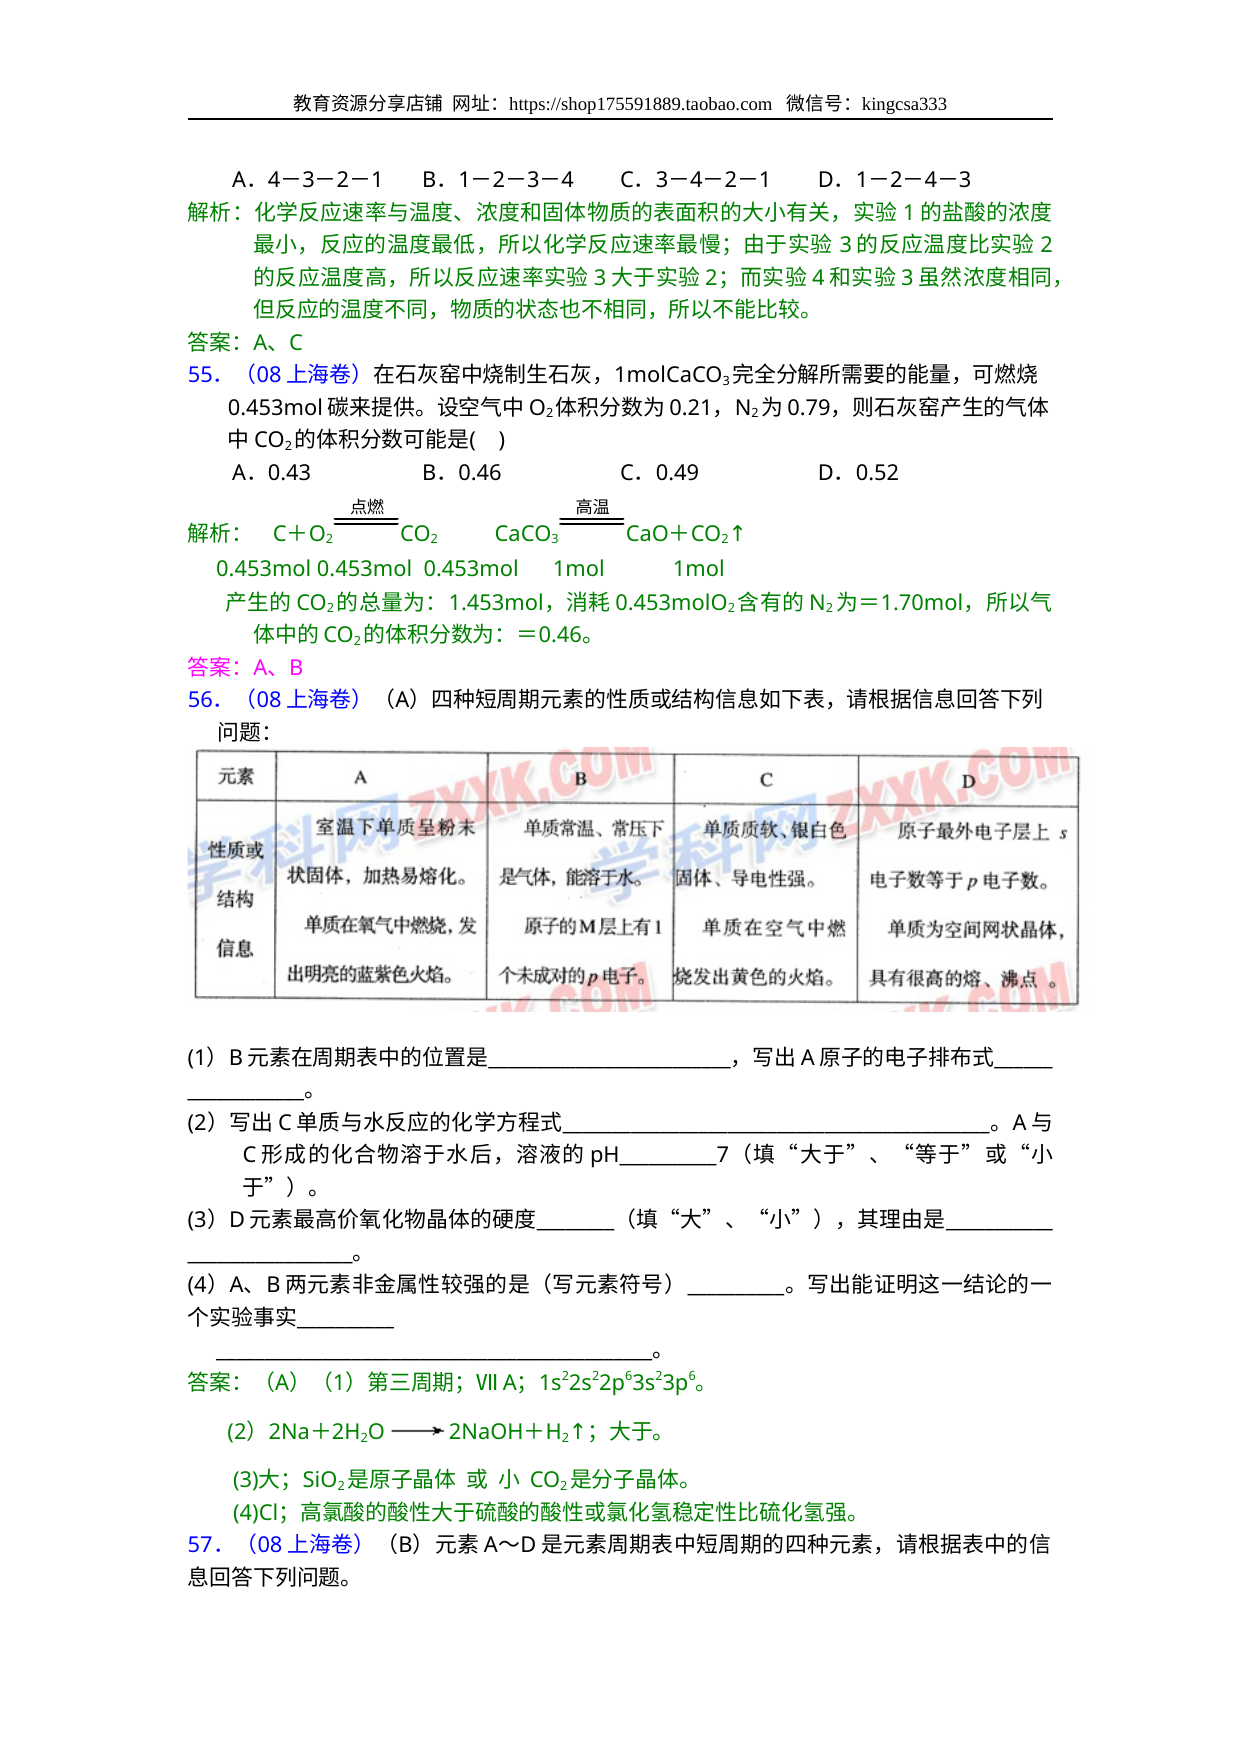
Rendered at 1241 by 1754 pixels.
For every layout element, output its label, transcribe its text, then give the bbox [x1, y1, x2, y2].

text A．4－3－2－1 B．1－2－3－4 C．3－4－2－1 D．1－2－4－3 [232, 162, 1053, 194]
text (3)大；SiO2是原子晶体 或 小 CO2是分子晶体。 [187, 1462, 1053, 1494]
text 答案：A、B [187, 649, 1053, 682]
text (3）D元素最高价氧化物晶体的硬度________（填“大”、“小”），其理由是____________________________。 [187, 1202, 1053, 1267]
text (4）A、B两元素非金属性较强的是（写元素符号）__________。写出能证明这一结论的一个实验事实__________ [187, 1267, 1053, 1332]
text (4)Cl；高氯酸的酸性大于硫酸的酸性或氯化氢稳定性比硫化氢强。 [187, 1494, 1053, 1527]
text A．0.43 B．0.46 C．0.49 D．0.52 [232, 454, 1053, 487]
text (2）2Na＋2H2O2NaOH＋H2↑；大于。 [187, 1397, 1053, 1462]
picture [187, 747, 1089, 1012]
text 产生的CO2的总量为：1.453mol，消耗0.453molO2含有的N2为＝1.70mol，所以气体中的CO2的体积分数为：＝0.46。 [187, 584, 1053, 649]
text 0.453mol 0.453mol 0.453mol 1mol 1mol [187, 552, 1053, 584]
picture [384, 1413, 449, 1440]
text 答案：（A）（1）第三周期；ⅦA；1s22s22p63s23p6。 [187, 1364, 1053, 1397]
text 答案：A、C [187, 324, 1053, 357]
text 56．（08上海卷）（A）四种短周期元素的性质或结构信息如下表，请根据信息回答下列问题： [188, 682, 1053, 747]
text _____________________________________________。 [187, 1332, 1053, 1364]
text 57．（08上海卷）（B）元素A～D是元素周期表中短周期的四种元素，请根据表中的信息回答下列问题。 [187, 1527, 1053, 1592]
text (2）写出C单质与水反应的化学方程式____________________________________________。A与C形成的化合物溶于水后，溶液的pH__________7（填“大于”、“等于”或“小于”）。 [187, 1104, 1053, 1202]
text 解析： C＋O2CO2 CaCO3CaO＋CO2↑ [187, 487, 1053, 552]
text 解析：化学反应速率与温度、浓度和固体物质的表面积的大小有关，实验1的盐酸的浓度最小，反应的温度最低，所以化学反应速率最慢；由于实验3的反应温度比实验2的反应温度高，所以反应速率实验3大于实验2；而实验4和实验3虽然浓度相同，但反应的温度不同，物质的状态也不相同，所以不能比较。 [187, 194, 1053, 324]
text (1）B元素在周期表中的位置是_________________________，写出A原子的电子排布式__________________。 [187, 1039, 1053, 1104]
text 55．（08上海卷）在石灰窑中烧制生石灰，1molCaCO3完全分解所需要的能量，可燃烧0.453mol碳来提供。设空气中O2体积分数为0.21，N2为0.79，则石灰窑产生的气体中CO2的体积分数可能是( ) [188, 357, 1053, 454]
